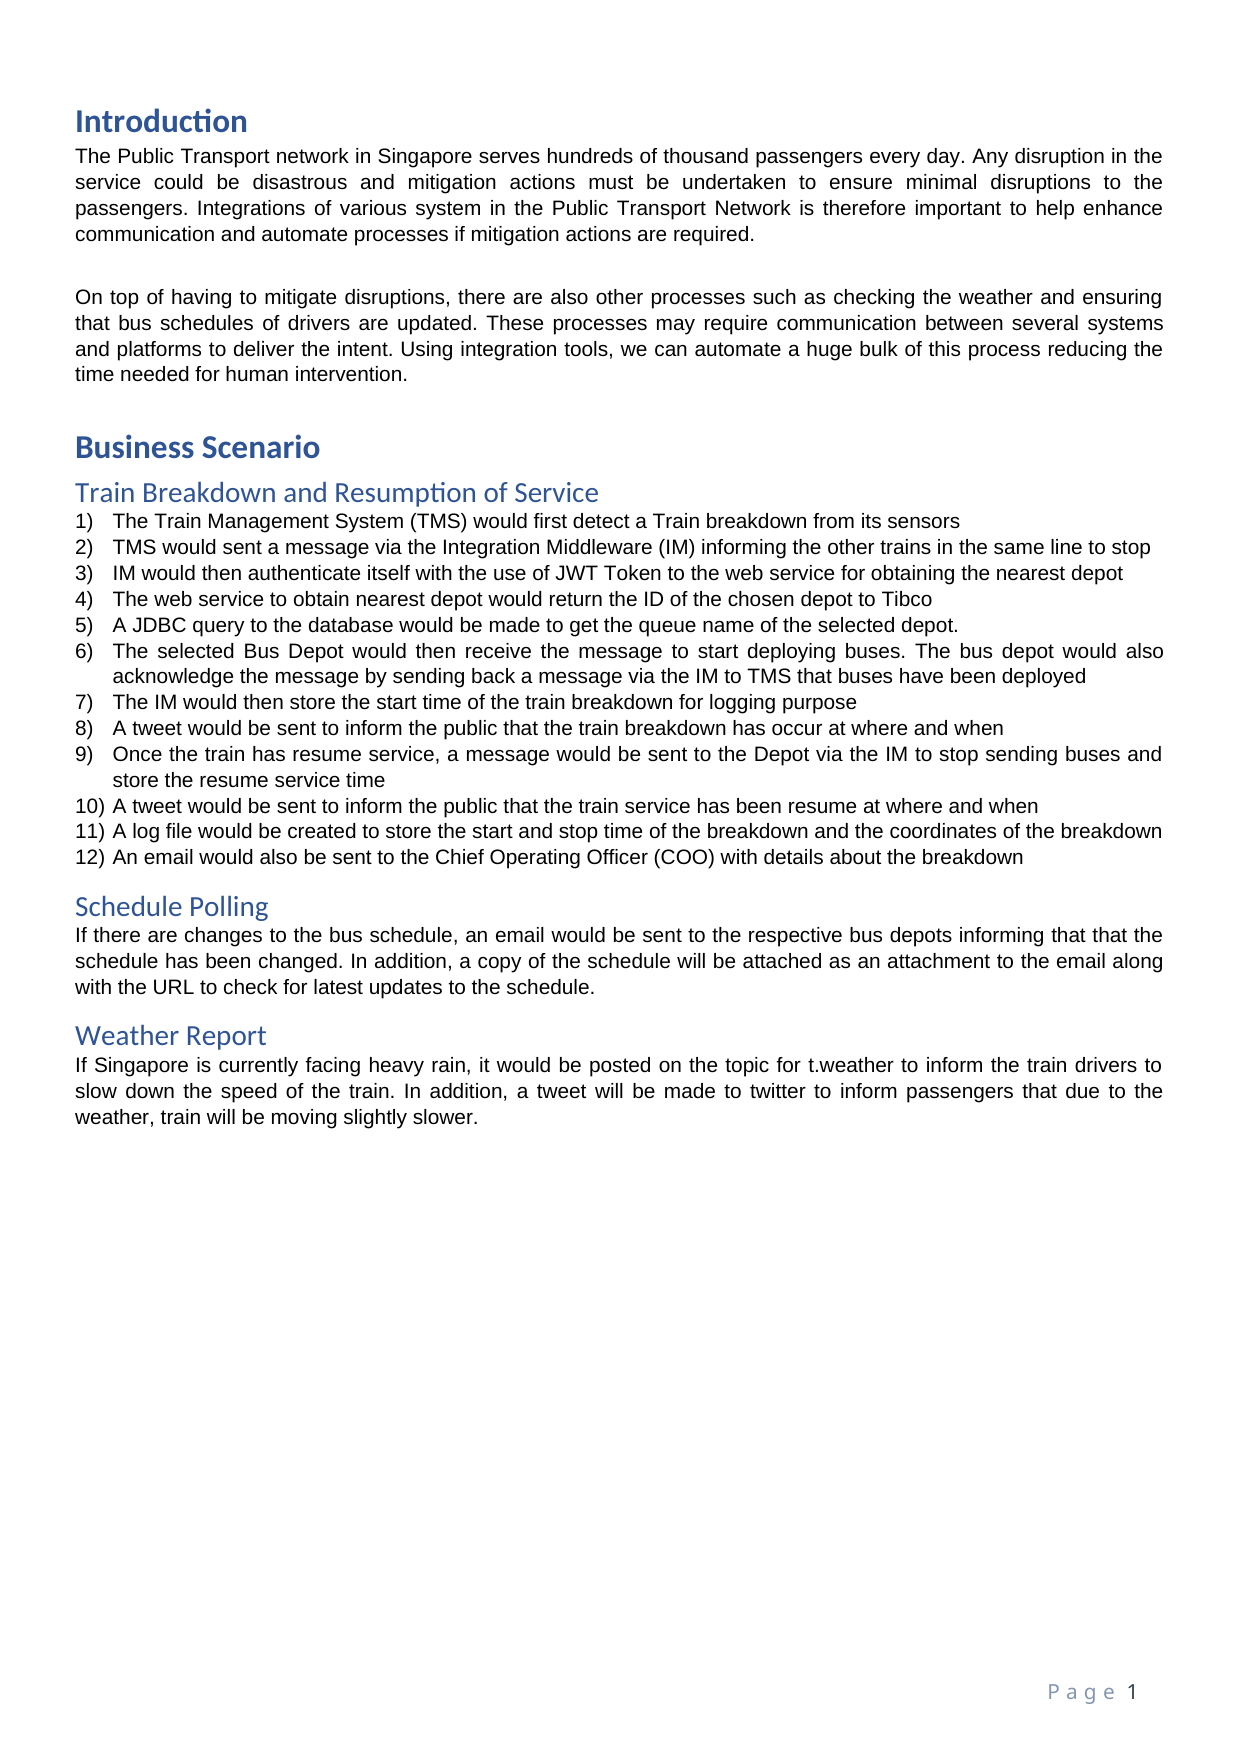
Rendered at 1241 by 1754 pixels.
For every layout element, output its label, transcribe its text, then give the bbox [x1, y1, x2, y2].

list Once the train has resume service, a message would be sent to the Depot via the IM to stop sending buses and store the resume service time [75, 742, 1165, 792]
list A log file would be created to store the start and stop time of the breakdown and the coordinates of the breakdown [75, 819, 1165, 843]
subtitle Train Breakdown and Resumption of Service [75, 474, 1165, 509]
list A tweet would be sent to inform the public that the train service has been resume at where and when [75, 793, 1165, 817]
list The web service to obtain nearest depot would return the ID of the chosen depot to Tibco [75, 587, 1165, 611]
list The IM would then store the start time of the train breakdown for logging purpose [75, 690, 1165, 714]
subtitle Weather Report [75, 1017, 1165, 1053]
subtitle Schedule Polling [75, 888, 1165, 923]
list The selected Bus Depot would then receive the message to start deploying buses. The bus depot would also acknowledge the message by sending back a message via the IM to TMS that buses have been deployed [75, 638, 1165, 688]
subtitle Introduction [75, 100, 1165, 141]
text On top of having to mitigate disruptions, there are also other processes such as checking the weather and ensuring that bus schedules of drivers are updated. These processes may require communication between several systems and platforms to deliver the intent. Using integration tools, we can automate a huge bulk of this process reducing the time needed for human intervention. [75, 285, 1165, 386]
list IM would then authenticate itself with the use of JWT Token to the web service for obtaining the nearest depot [75, 561, 1165, 585]
list A tweet would be sent to inform the public that the train breakdown has occur at where and when [75, 716, 1165, 740]
subtitle Business Scenario [75, 426, 1165, 466]
text If Singapore is currently facing heavy rain, it would be posted on the topic for t.weather to inform the train drivers to slow down the speed of the train. In addition, a tweet will be made to twitter to inform passengers that due to the weather, train will be moving slightly slower. [75, 1053, 1165, 1129]
text The Public Transport network in Singapore serves hundreds of thousand passengers every day. Any disruption in the service could be disastrous and mitigation actions must be undertaken to ensure minimal disruptions to the passengers. Integrations of various system in the Public Transport Network is therefore important to help enhance communication and automate processes if mitigation actions are required. [75, 144, 1165, 245]
list An email would also be sent to the Chief Operating Officer (COO) with details about the breakdown [75, 845, 1165, 869]
list A JDBC query to the database would be made to get the queue name of the selected depot. [75, 613, 1165, 637]
list TMS would sent a message via the Integration Middleware (IM) informing the other trains in the same line to stop [75, 535, 1165, 559]
list The Train Management System (TMS) would first detect a Train breakdown from its sensors [75, 509, 1165, 533]
text If there are changes to the bus schedule, an email would be sent to the respective bus depots informing that that the schedule has been changed. In addition, a copy of the schedule will be attached as an attachment to the email along with the URL to check for latest updates to the schedule. [75, 923, 1165, 999]
